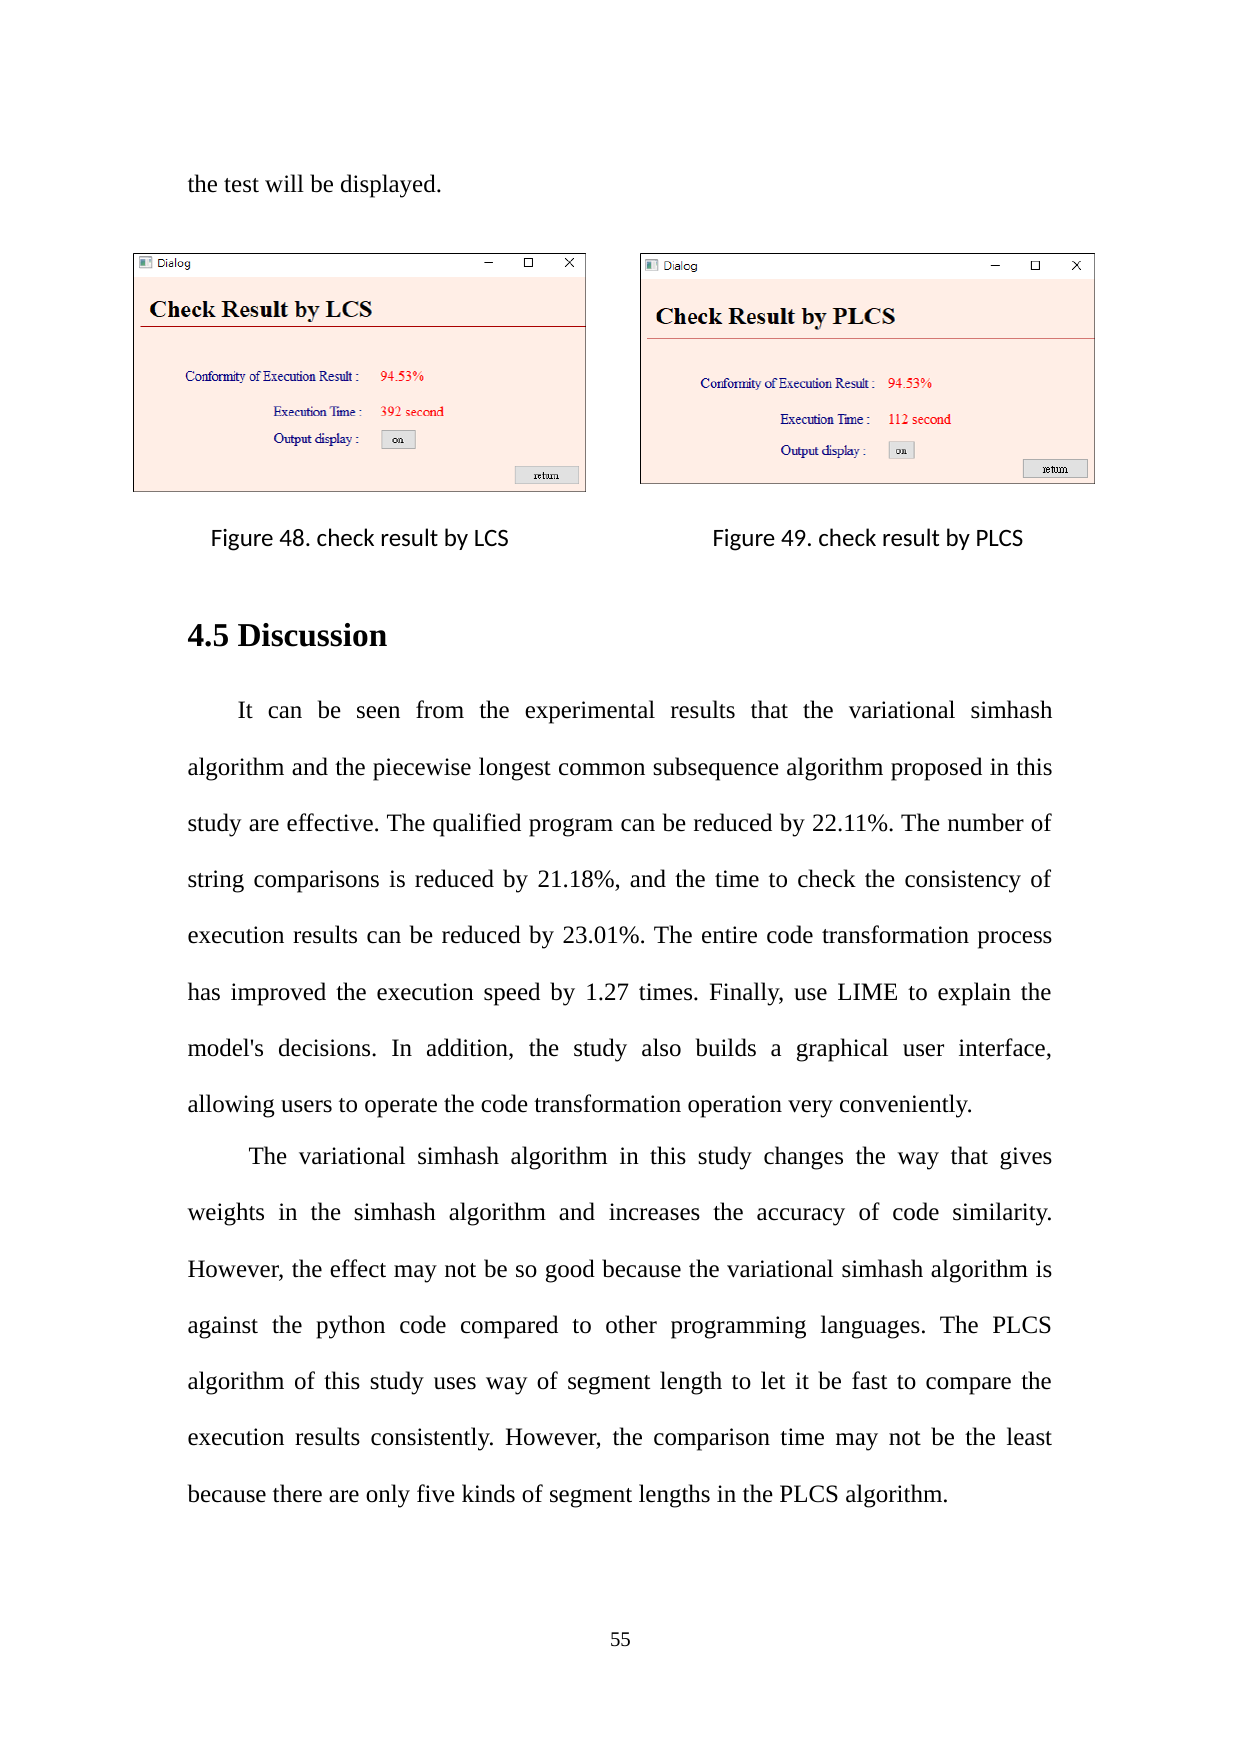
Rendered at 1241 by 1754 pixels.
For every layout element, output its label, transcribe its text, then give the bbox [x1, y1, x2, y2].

picture [640, 253, 1095, 484]
table_cell Figure 49. check result by PLCS [607, 516, 1128, 559]
table_cell Figure 48. check result by LCS [112, 516, 607, 559]
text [187, 164, 1053, 202]
text The variational simhash algorithm in this study changes the way that gives weights in the simhash algorithm and increases the accuracy of code similarity. However, the effect may not be so good because the variational simhash algorithm is against the python code compared to other programming languages. The PLCS algorithm of this study uses way of segment length to let it be fast to compare the execution results consistently. However, the comparison time may not be the least because there are only five kinds of segment lengths in the PLCS algorithm. [187, 1137, 1053, 1512]
text It can be seen from the experimental results that the variational simhash algorithm and the piecewise longest common subsequence algorithm proposed in this study are effective. The qualified program can be reduced by 22.11%. The number of string comparisons is reduced by 21.18%, and the time to check the consistency of execution results can be reduced by 23.01%. The entire code transformation process has improved the execution speed by 1.27 times. Finally, use LIME to explain the model's decisions. In addition, the study also builds a graphical user interface, allowing users to operate the code transformation operation very conveniently. [187, 691, 1053, 1122]
text 4.5 Discussion [187, 597, 1053, 672]
table_header [112, 254, 607, 516]
picture [133, 253, 586, 492]
table_header [607, 254, 1128, 516]
